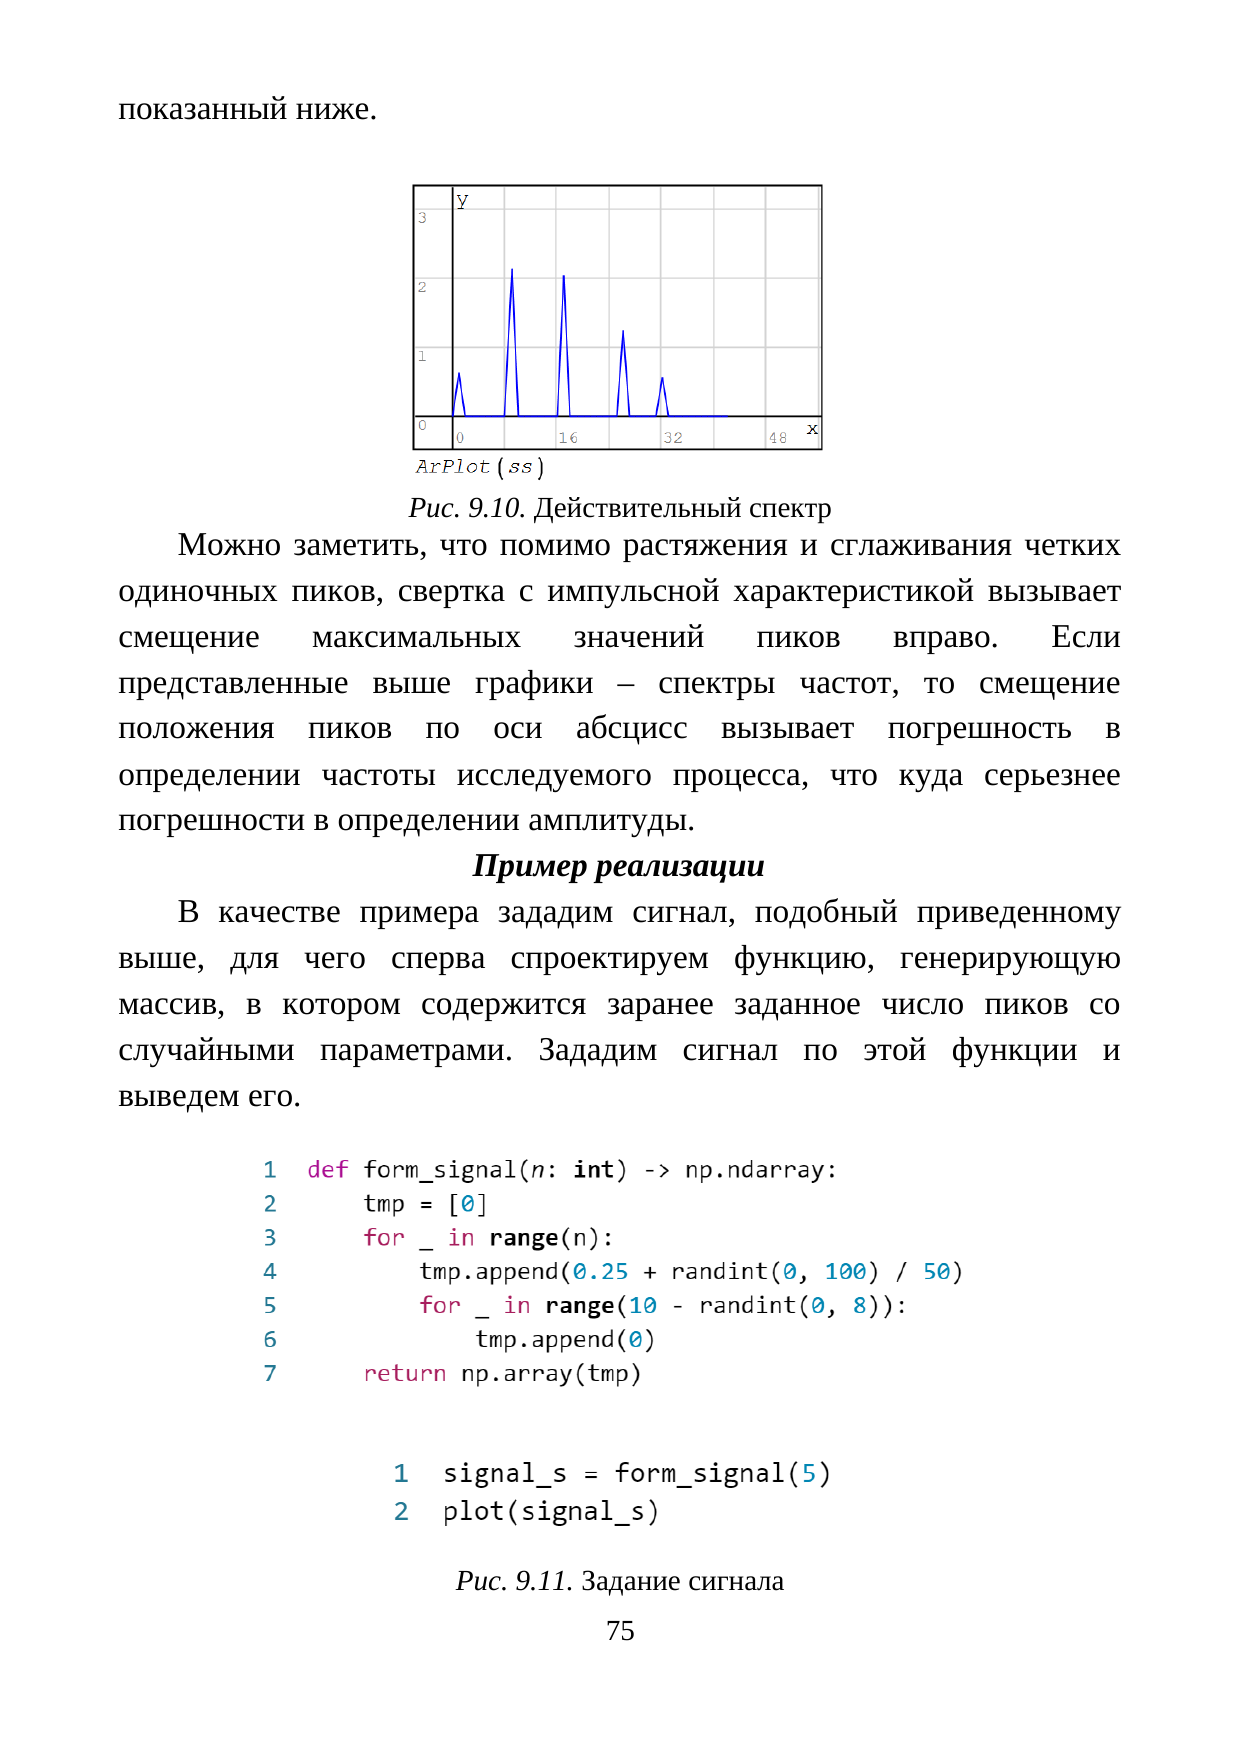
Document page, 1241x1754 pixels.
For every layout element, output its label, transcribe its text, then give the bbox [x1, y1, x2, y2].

text Пример реализации [118, 846, 1122, 884]
picture [232, 1121, 1009, 1563]
text Рис. 9.11. Задание сигнала [118, 1563, 1122, 1596]
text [118, 89, 1122, 127]
picture [408, 180, 832, 491]
text Можно заметить, что помимо растяжения и сглаживания четких одиночных пиков, свертка с импульсной характеристикой вызывает смещение максимальных значений пиков вправо. Если представленные выше графики – спектры частот, то смещение положения пиков по оси абсцисс вызывает погрешность в определении частоты исследуемого процесса, что куда серьезнее погрешности в определении амплитуды. [118, 524, 1122, 838]
text В качестве примера зададим сигнал, подобный приведенному выше, для чего сперва спроектируем функцию, генерирующую массив, в котором содержится заранее заданное число пиков со случайными параметрами. Зададим сигнал по этой функции и выведем его. [118, 892, 1122, 1114]
text Рис. 9.10. Действительный спектр [118, 491, 1122, 524]
